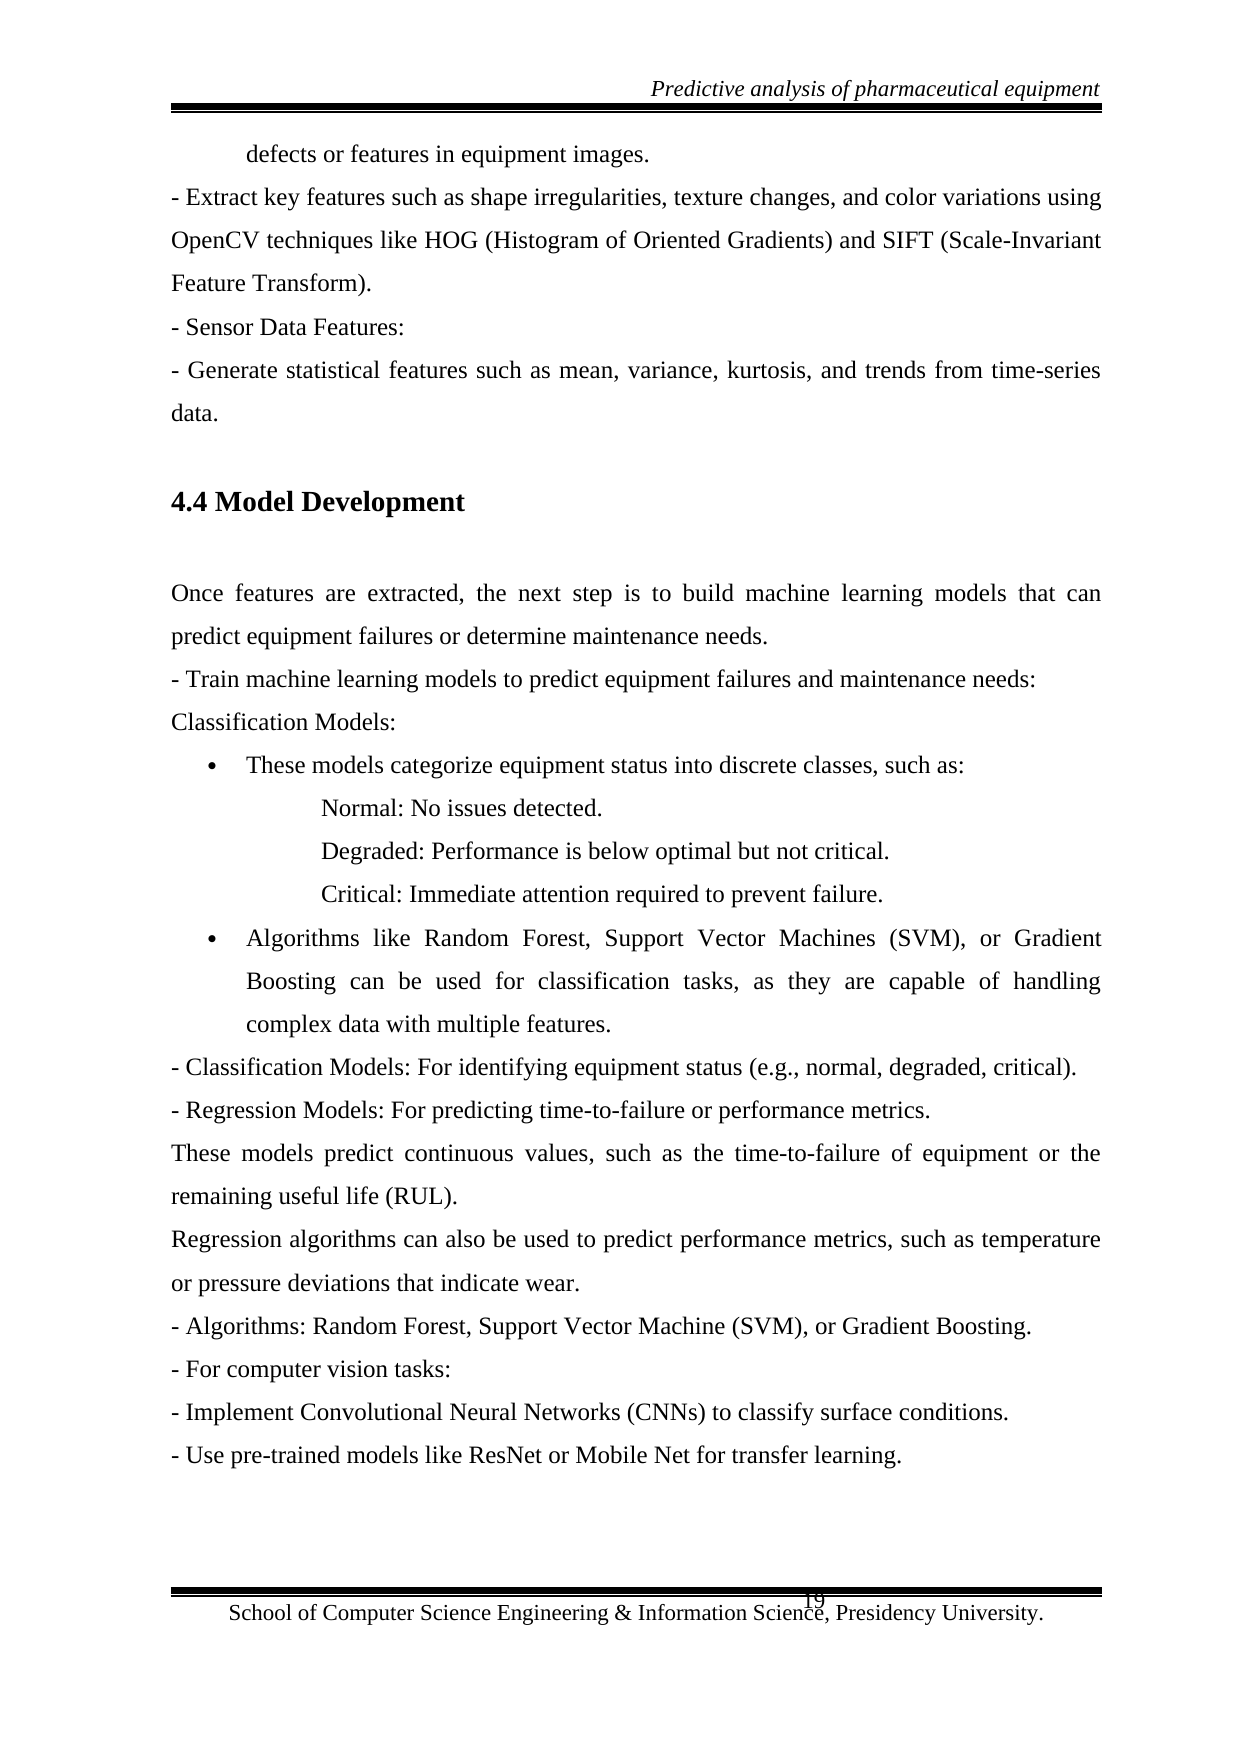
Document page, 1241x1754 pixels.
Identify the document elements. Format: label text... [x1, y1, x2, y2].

text Normal: No issues detected. [321, 793, 1102, 822]
text Classification Models: [171, 707, 1102, 736]
text 4.4 Model Development [171, 484, 1102, 518]
text - Algorithms: Random Forest, Support Vector Machine (SVM), or Gradient Boosting. [171, 1311, 1102, 1339]
text - Classification Models: For identifying equipment status (e.g., normal, degraded, critical). [171, 1052, 1102, 1081]
text - Regression Models: For predicting time-to-failure or performance metrics. [171, 1095, 1102, 1124]
text Regression algorithms can also be used to predict performance metrics, such as temperature or pressure deviations that indicate wear. [171, 1224, 1102, 1296]
text Critical: Immediate attention required to prevent failure. [321, 879, 1102, 908]
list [208, 139, 1102, 168]
text - Sensor Data Features: [171, 312, 1102, 340]
text - Use pre-trained models like ResNet or Mobile Net for transfer learning. [171, 1440, 1102, 1469]
text - Extract key features such as shape irregularities, texture changes, and color variations using OpenCV techniques like HOG (Histogram of Oriented Gradients) and SIFT (Scale-Invariant Feature Transform). [171, 182, 1102, 297]
text - Train machine learning models to predict equipment failures and maintenance needs: [171, 664, 1102, 693]
list Algorithms like Random Forest, Support Vector Machines (SVM), or Gradient Boosting can be used for classification tasks, as they are capable of handling complex data with multiple features. [208, 923, 1102, 1038]
text Degraded: Performance is below optimal but not critical. [321, 836, 1102, 865]
text These models predict continuous values, such as the time-to-failure of equipment or the remaining useful life (RUL). [171, 1138, 1102, 1210]
text - Implement Convolutional Neural Networks (CNNs) to classify surface conditions. [171, 1397, 1102, 1426]
text Once features are extracted, the next step is to build machine learning models that can predict equipment failures or determine maintenance needs. [171, 578, 1102, 649]
text - For computer vision tasks: [171, 1354, 1102, 1383]
text - Generate statistical features such as mean, variance, kurtosis, and trends from time-series data. [171, 355, 1102, 427]
list These models categorize equipment status into discrete classes, such as: [208, 750, 1102, 779]
